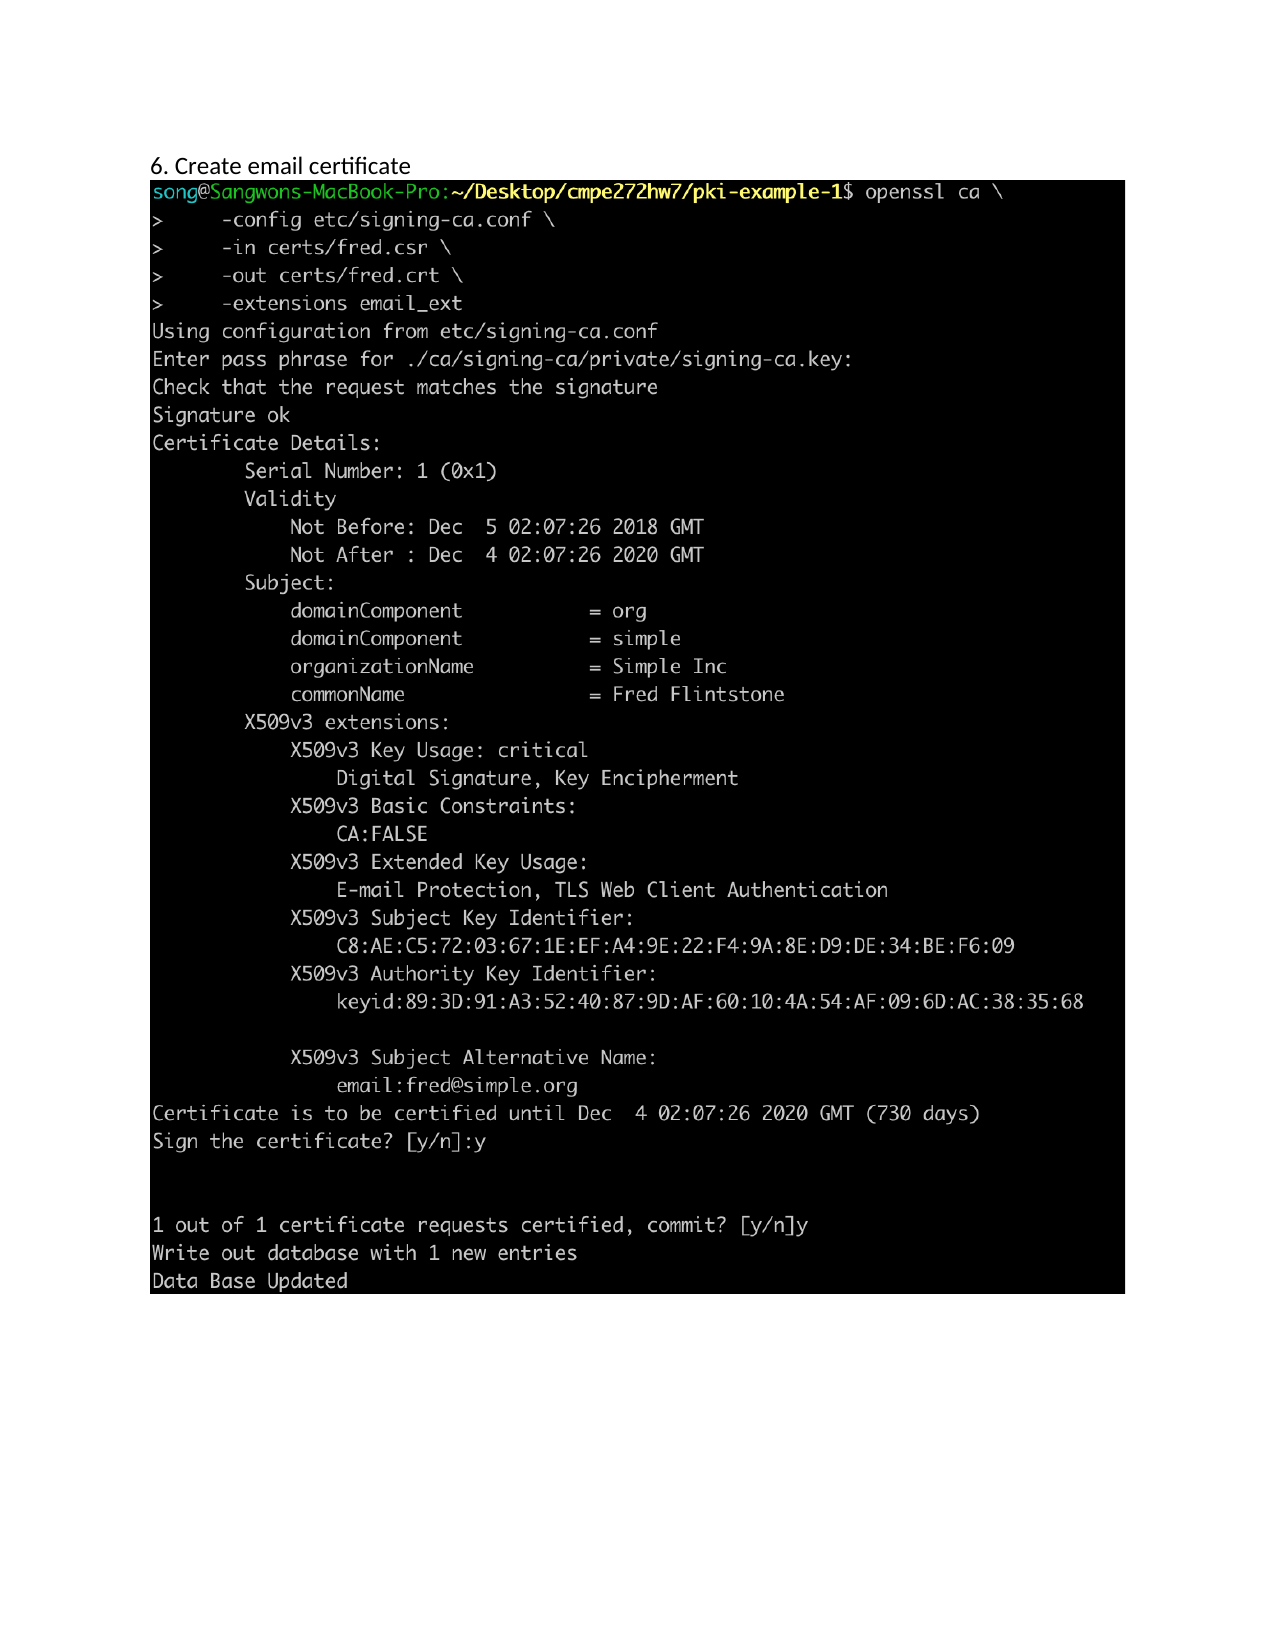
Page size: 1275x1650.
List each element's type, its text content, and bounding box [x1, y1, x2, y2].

text 6. Create email certificate [150, 150, 1125, 180]
picture [150, 180, 1125, 1294]
